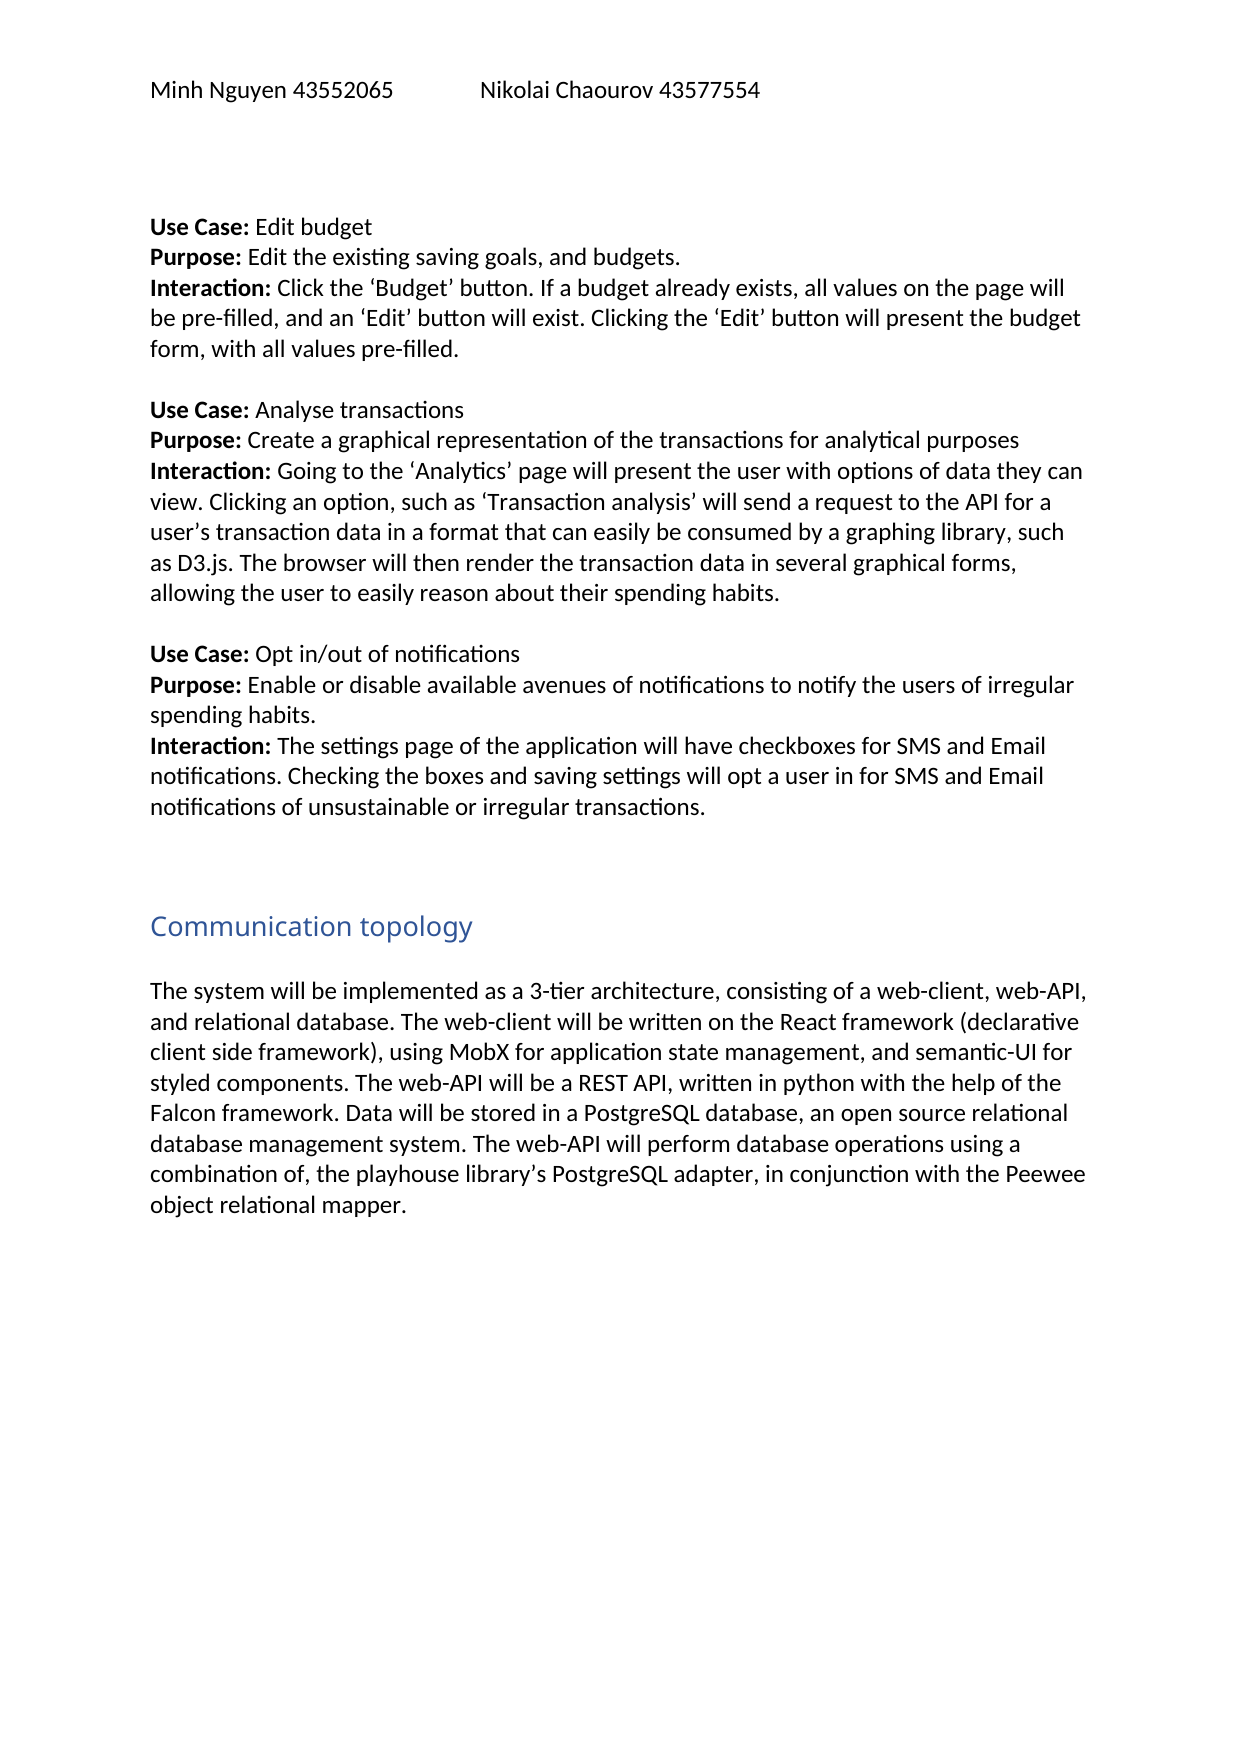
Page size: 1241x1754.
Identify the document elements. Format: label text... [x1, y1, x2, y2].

text The system will be implemented as a 3-tier architecture, consisting of a web-client, web-API, and relational database. The web-client will be written on the React framework (declarative client side framework), using MobX for application state management, and semantic-UI for styled components. The web-API will be a REST API, written in python with the help of the Falcon framework. Data will be stored in a PostgreSQL database, an open source relational database management system. The web-API will perform database operations using a combination of, the playhouse library’s PostgreSQL adapter, in conjunction with the Peewee object relational mapper. [150, 975, 1090, 1219]
text Interaction: Going to the ‘Analytics’ page will present the user with options of data they can view. Clicking an option, such as ‘Transaction analysis’ will send a request to the API for a user’s transaction data in a format that can easily be consumed by a graphing library, such as D3.js. The browser will then render the transaction data in several graphical forms, allowing the user to easily reason about their spending habits. [150, 455, 1090, 608]
text Use Case: Opt in/out of notifications [150, 638, 1090, 669]
text Use Case: Edit budget [150, 211, 1090, 242]
subtitle Communication topology [150, 908, 1090, 944]
text Interaction: The settings page of the application will have checkboxes for SMS and Email notifications. Checking the boxes and saving settings will opt a user in for SMS and Email notifications of unsustainable or irregular transactions. [150, 730, 1090, 821]
text Interaction: Click the ‘Budget’ button. If a budget already exists, all values on the page will be pre-filled, and an ‘Edit’ button will exist. Clicking the ‘Edit’ button will present the budget form, with all values pre-filled. [150, 272, 1090, 364]
text Purpose: Create a graphical representation of the transactions for analytical purposes [150, 425, 1090, 455]
text Use Case: Analyse transactions [150, 394, 1090, 425]
text Purpose: Enable or disable available avenues of notifications to notify the users of irregular spending habits. [150, 669, 1090, 730]
text Purpose: Edit the existing saving goals, and budgets. [150, 242, 1090, 272]
